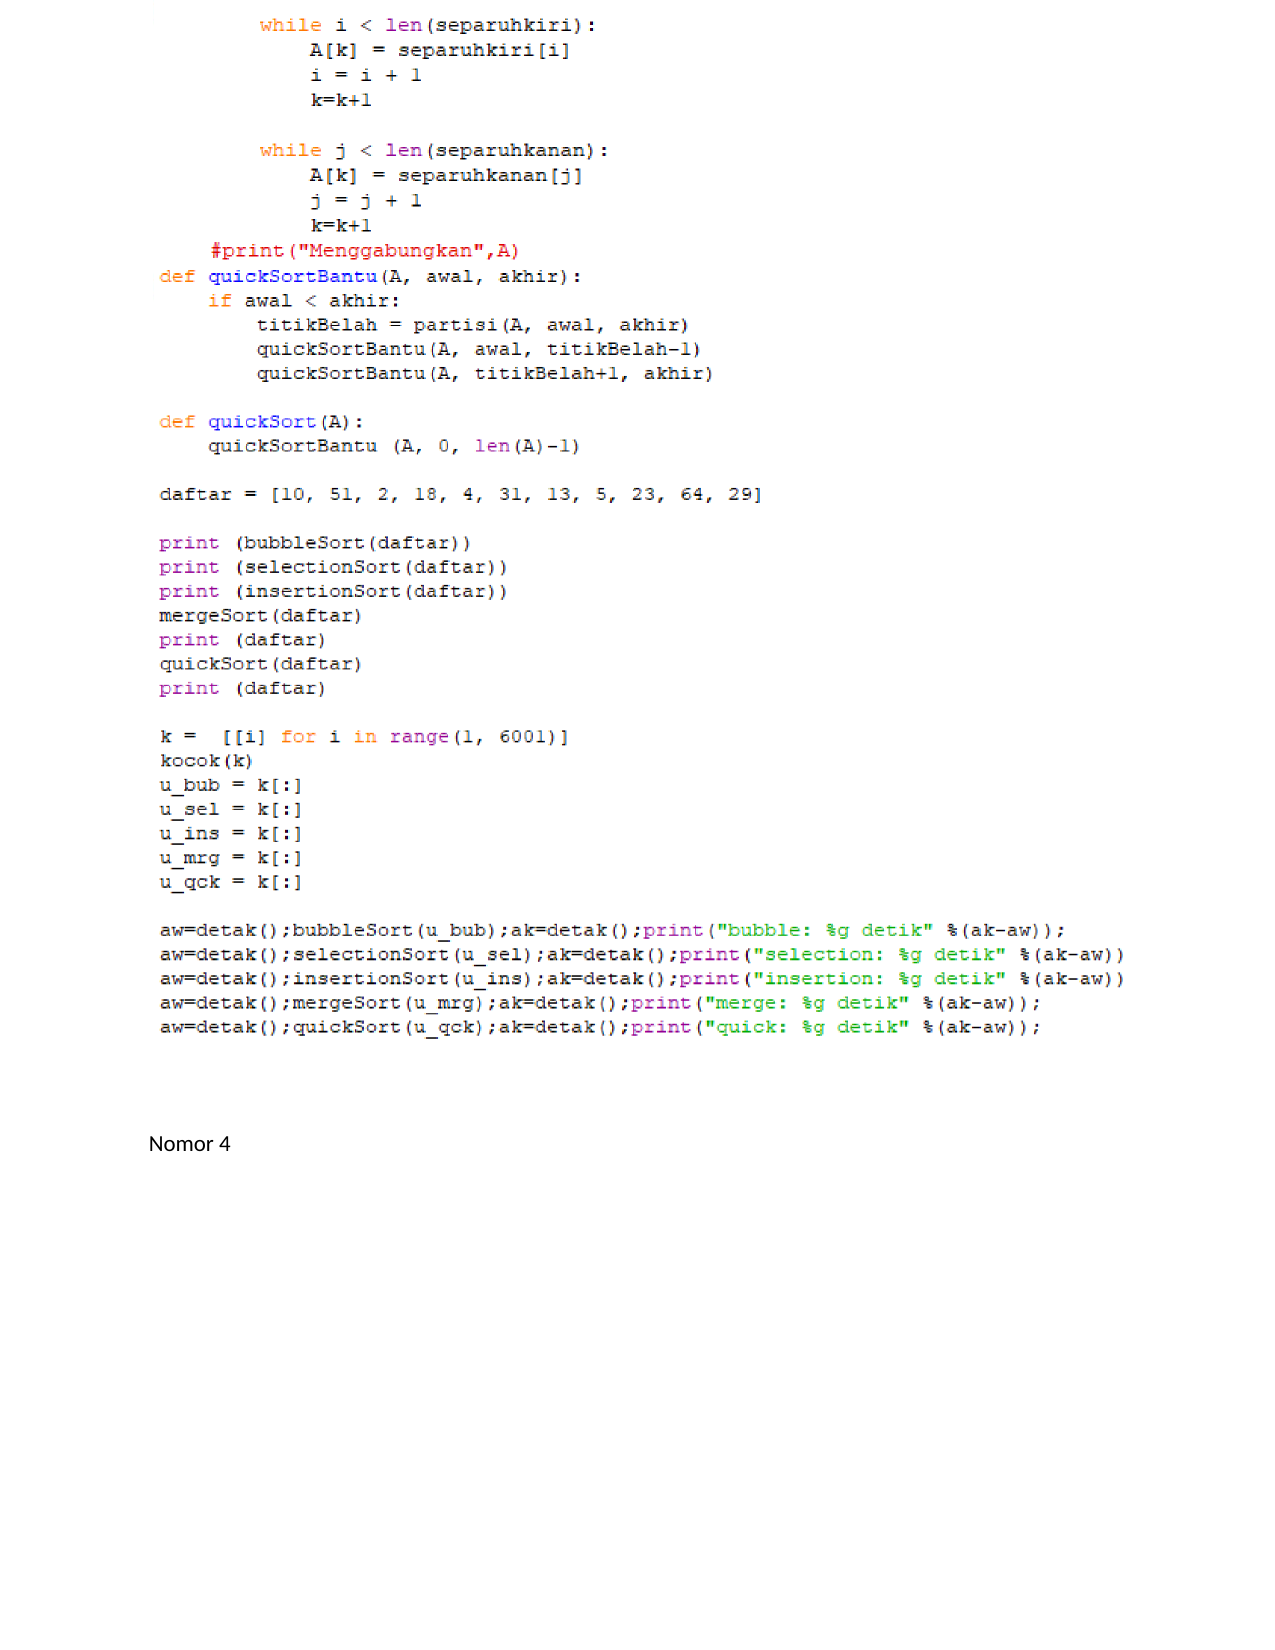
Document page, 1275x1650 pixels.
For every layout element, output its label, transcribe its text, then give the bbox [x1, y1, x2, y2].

picture [153, 0, 1129, 1045]
text Nomor 4 [148, 1129, 1135, 1157]
